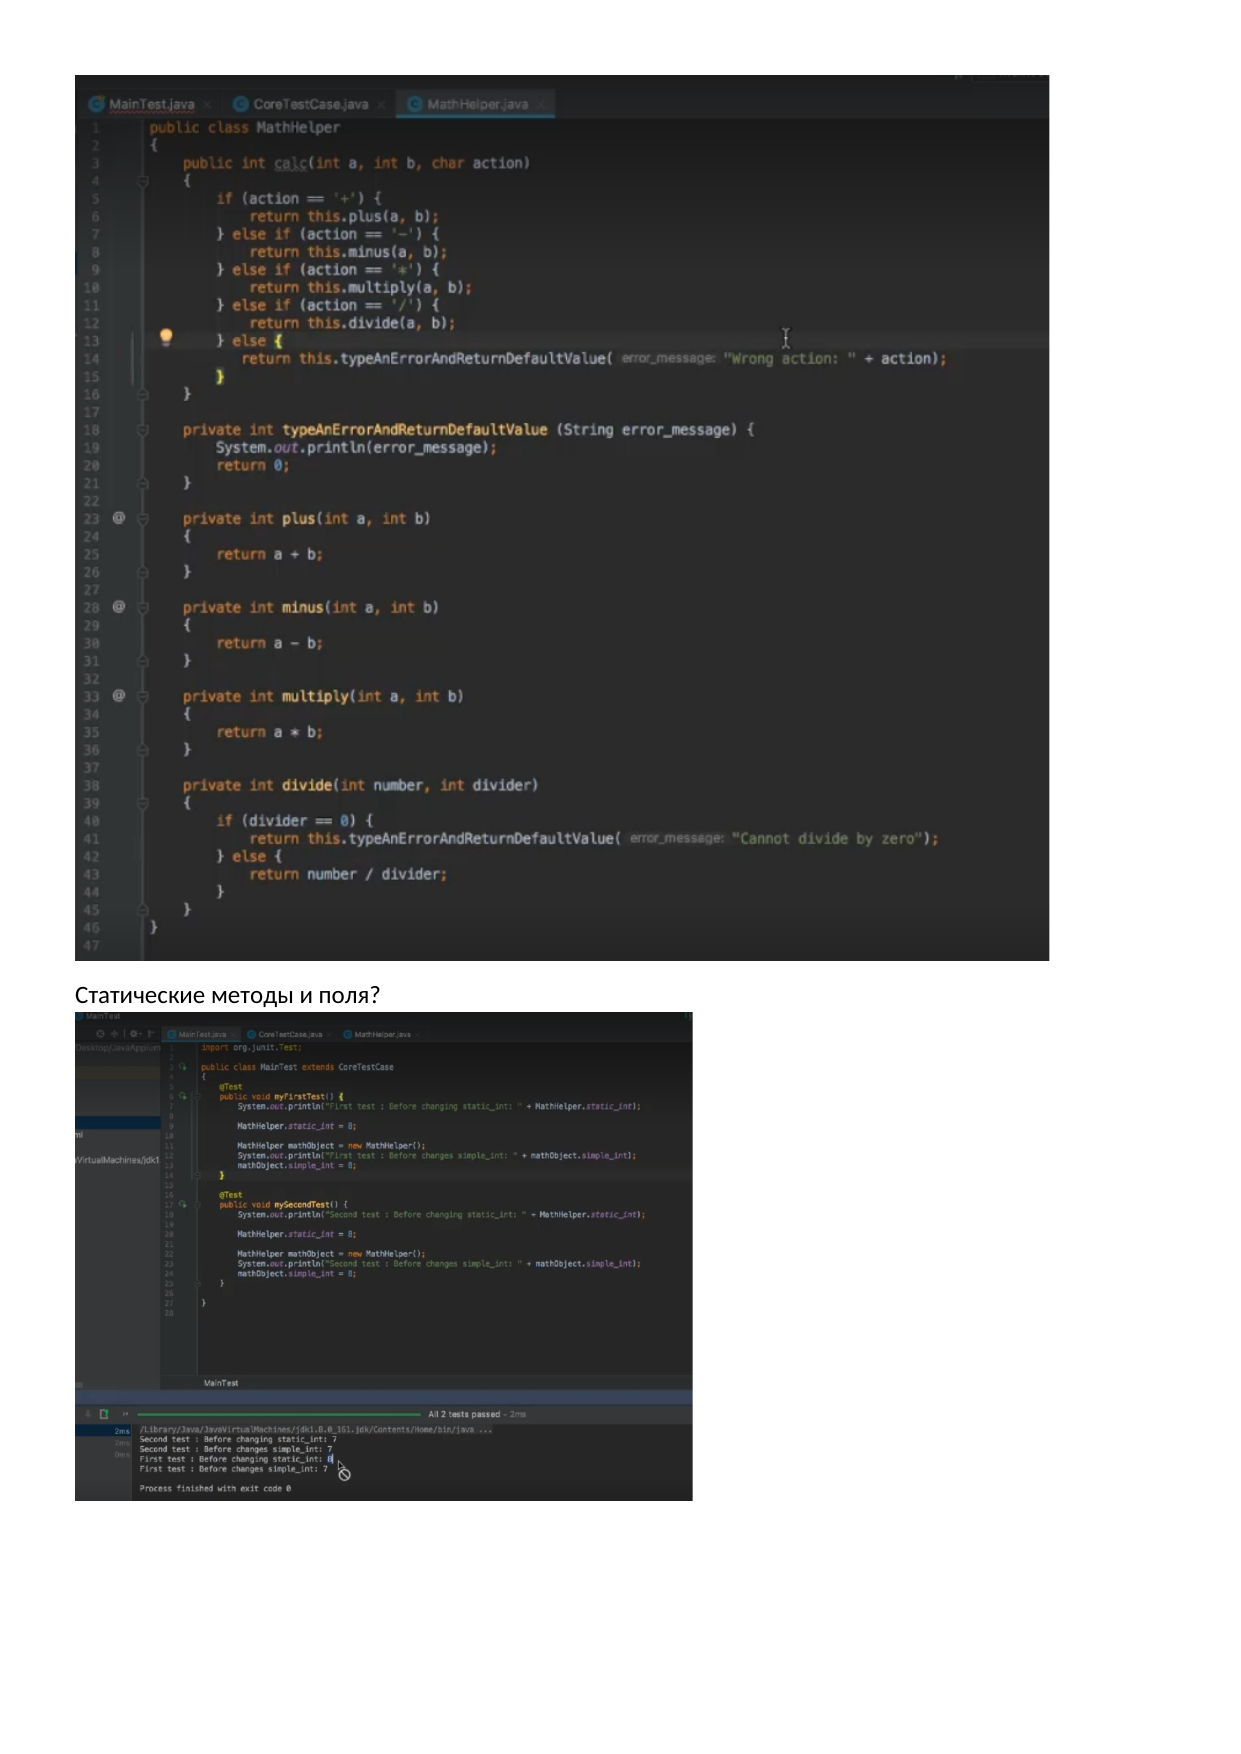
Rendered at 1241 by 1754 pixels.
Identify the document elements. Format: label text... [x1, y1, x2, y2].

picture [75, 75, 1050, 961]
picture [75, 1012, 693, 1501]
subtitle Статические методы и поля? [75, 979, 1165, 1010]
